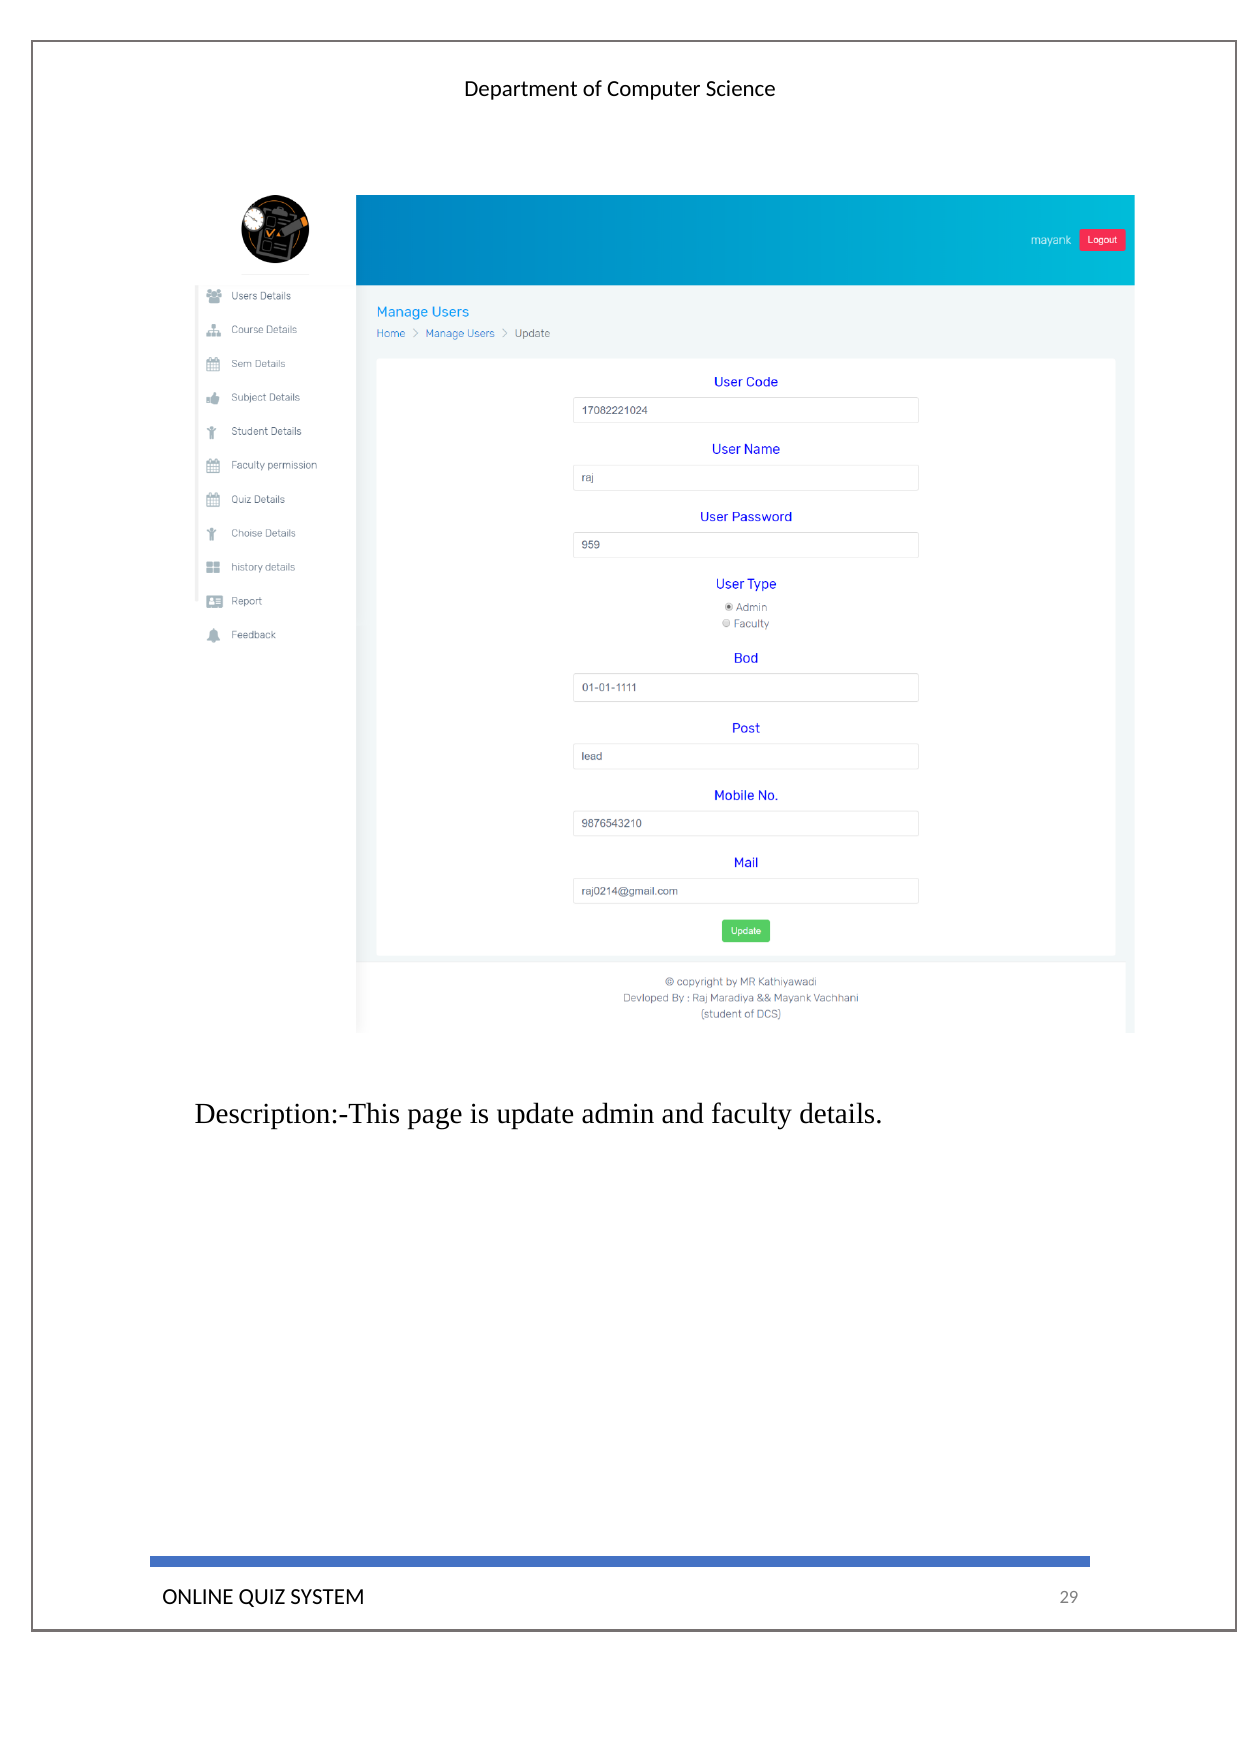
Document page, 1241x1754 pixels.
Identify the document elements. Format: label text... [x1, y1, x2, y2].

text Description:-This page is update admin and faculty details. [150, 1096, 1090, 1130]
picture [194, 195, 1135, 1033]
